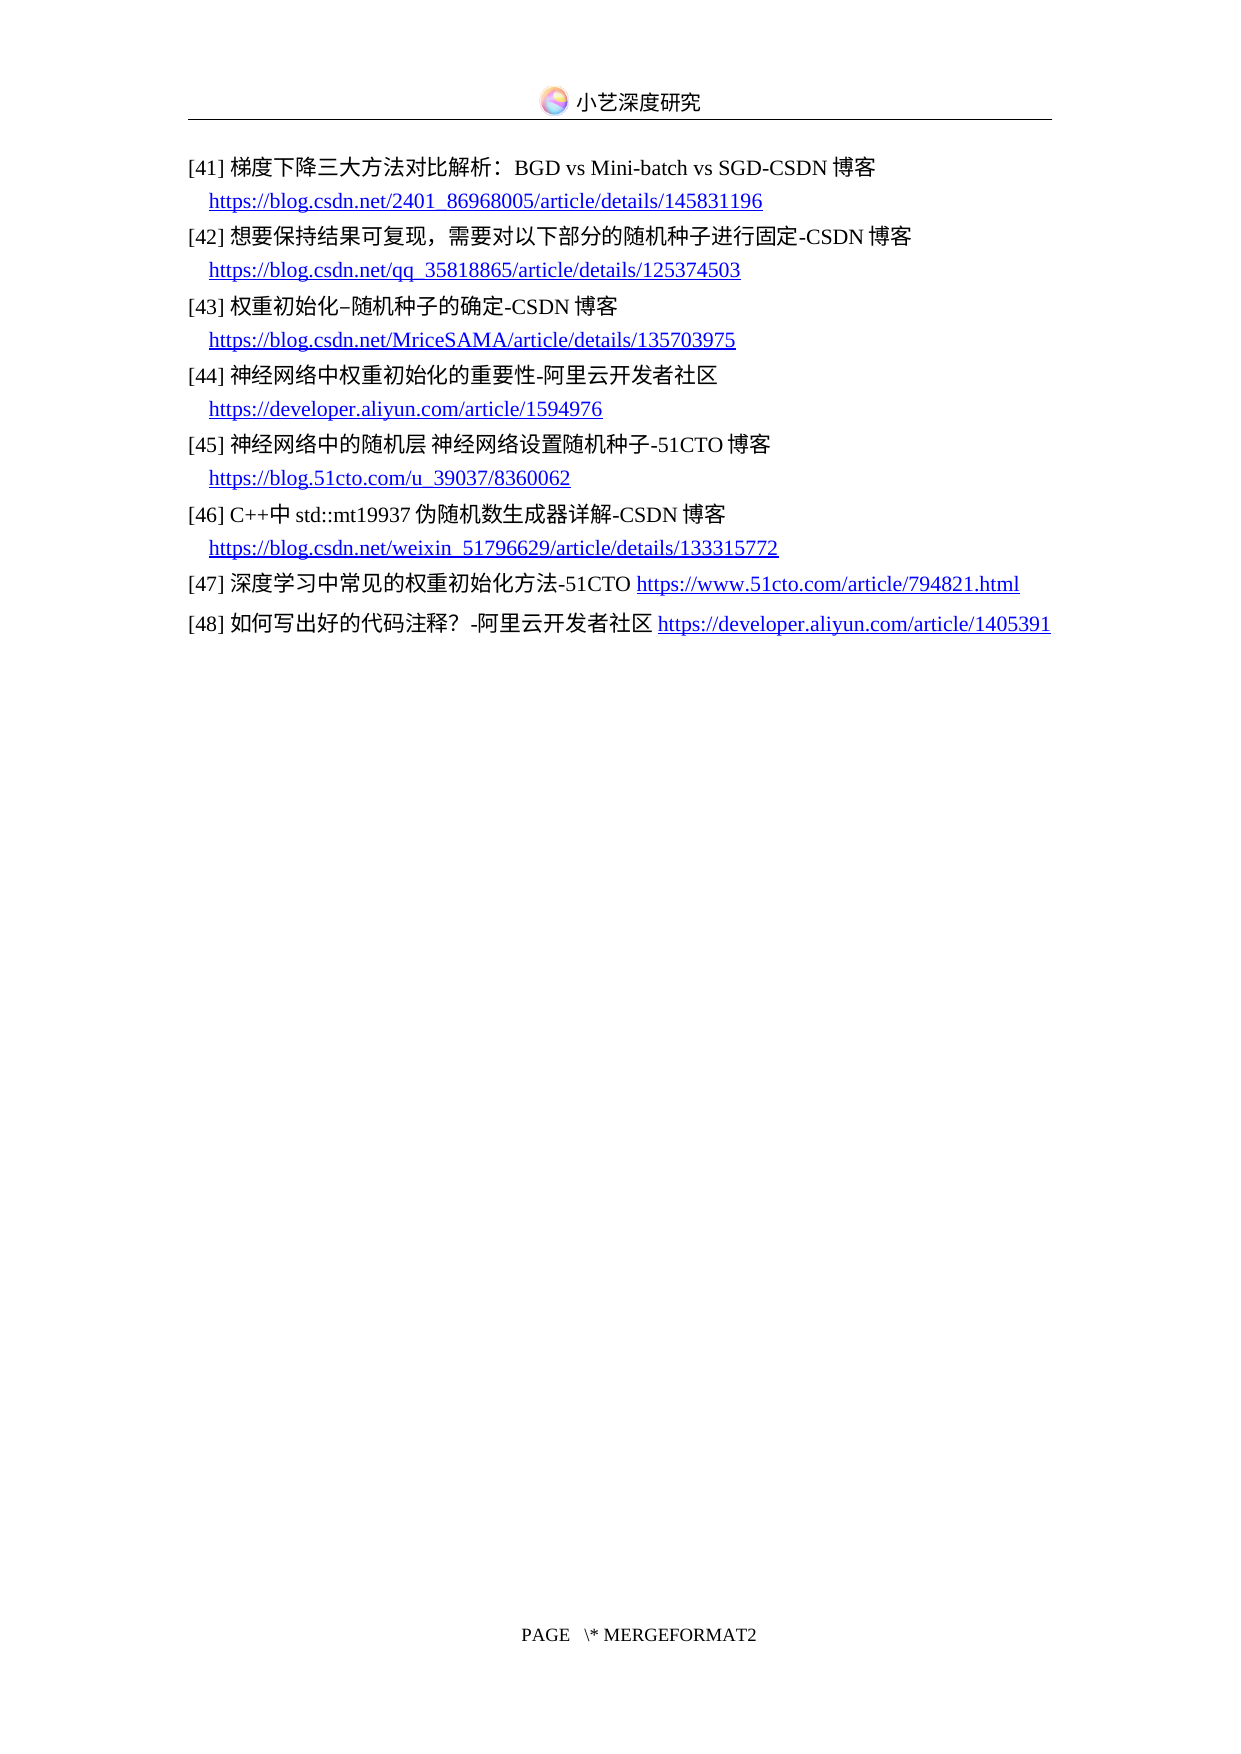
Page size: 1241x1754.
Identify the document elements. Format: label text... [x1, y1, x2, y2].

text [48] 如何写出好的代码注释？-阿里云开发者社区 https://developer.aliyun.com/article/1405391 [188, 606, 1052, 637]
text [41] 梯度下降三大方法对比解析：BGD vs Mini-batch vs SGD-CSDN博客 https://blog.csdn.net/2401_86968005/article/details/145831196 [188, 150, 1052, 213]
picture [539, 86, 569, 116]
text [43] 权重初始化–随机种子的确定-CSDN博客 https://blog.csdn.net/MriceSAMA/article/details/135703975 [188, 289, 1052, 352]
text [44] 神经网络中权重初始化的重要性-阿里云开发者社区 https://developer.aliyun.com/article/1594976 [188, 358, 1052, 421]
text [47] 深度学习中常见的权重初始化方法-51CTO https://www.51cto.com/article/794821.html [188, 566, 1052, 598]
text [45] 神经网络中的随机层 神经网络设置随机种子-51CTO博客 https://blog.51cto.com/u_39037/8360062 [188, 427, 1052, 491]
text [42] 想要保持结果可复现，需要对以下部分的随机种子进行固定-CSDN博客 https://blog.csdn.net/qq_35818865/article/details/125374503 [188, 219, 1052, 282]
text [46] C++中std::mt19937伪随机数生成器详解-CSDN博客 https://blog.csdn.net/weixin_51796629/article/details/133315772 [188, 497, 1052, 560]
